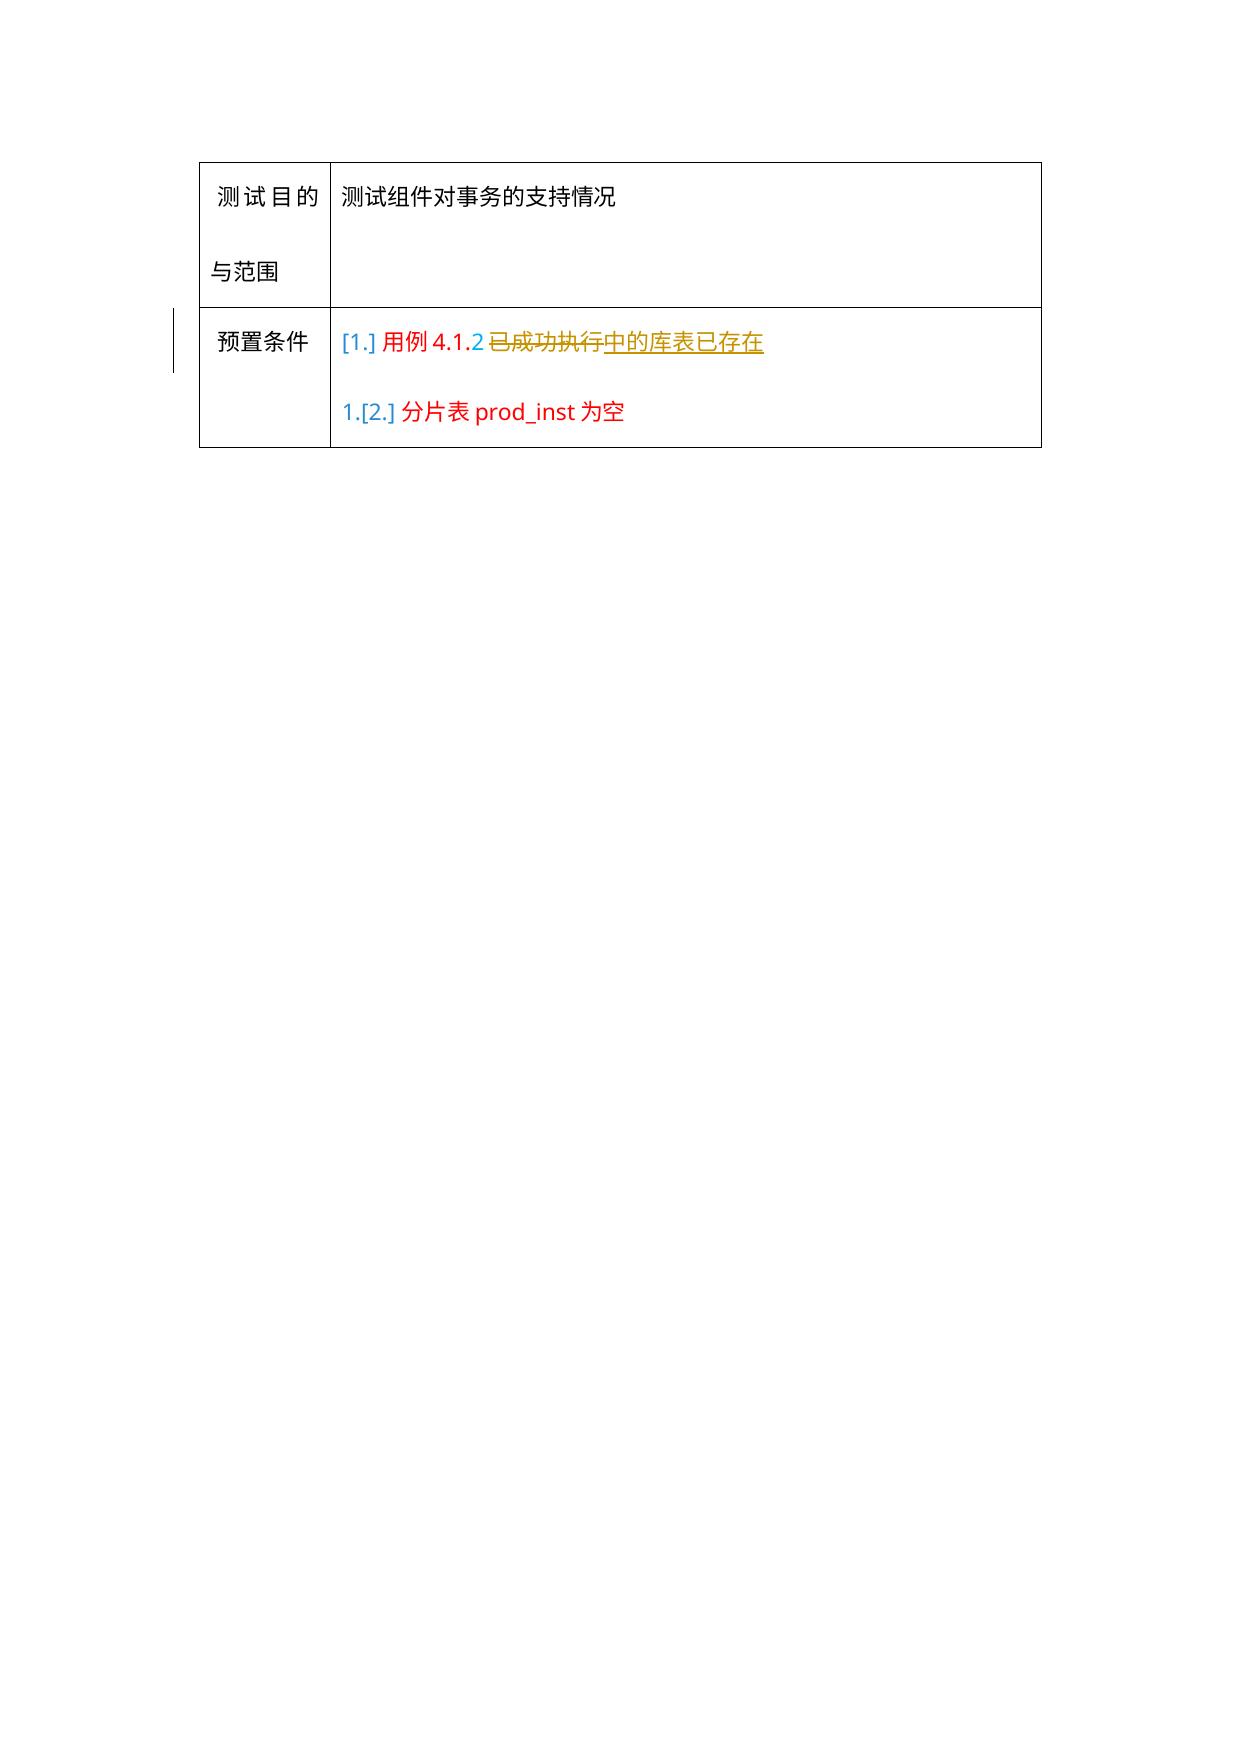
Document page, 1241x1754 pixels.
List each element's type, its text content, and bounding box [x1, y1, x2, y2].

table_cell 用例4.1.2 分片表prod_inst为空 [331, 308, 1041, 447]
table_cell 测试组件对事务的支持情况 [331, 163, 1041, 307]
table_cell 预置条件 [200, 308, 330, 447]
table_cell 测试目的与范围 [200, 163, 330, 307]
